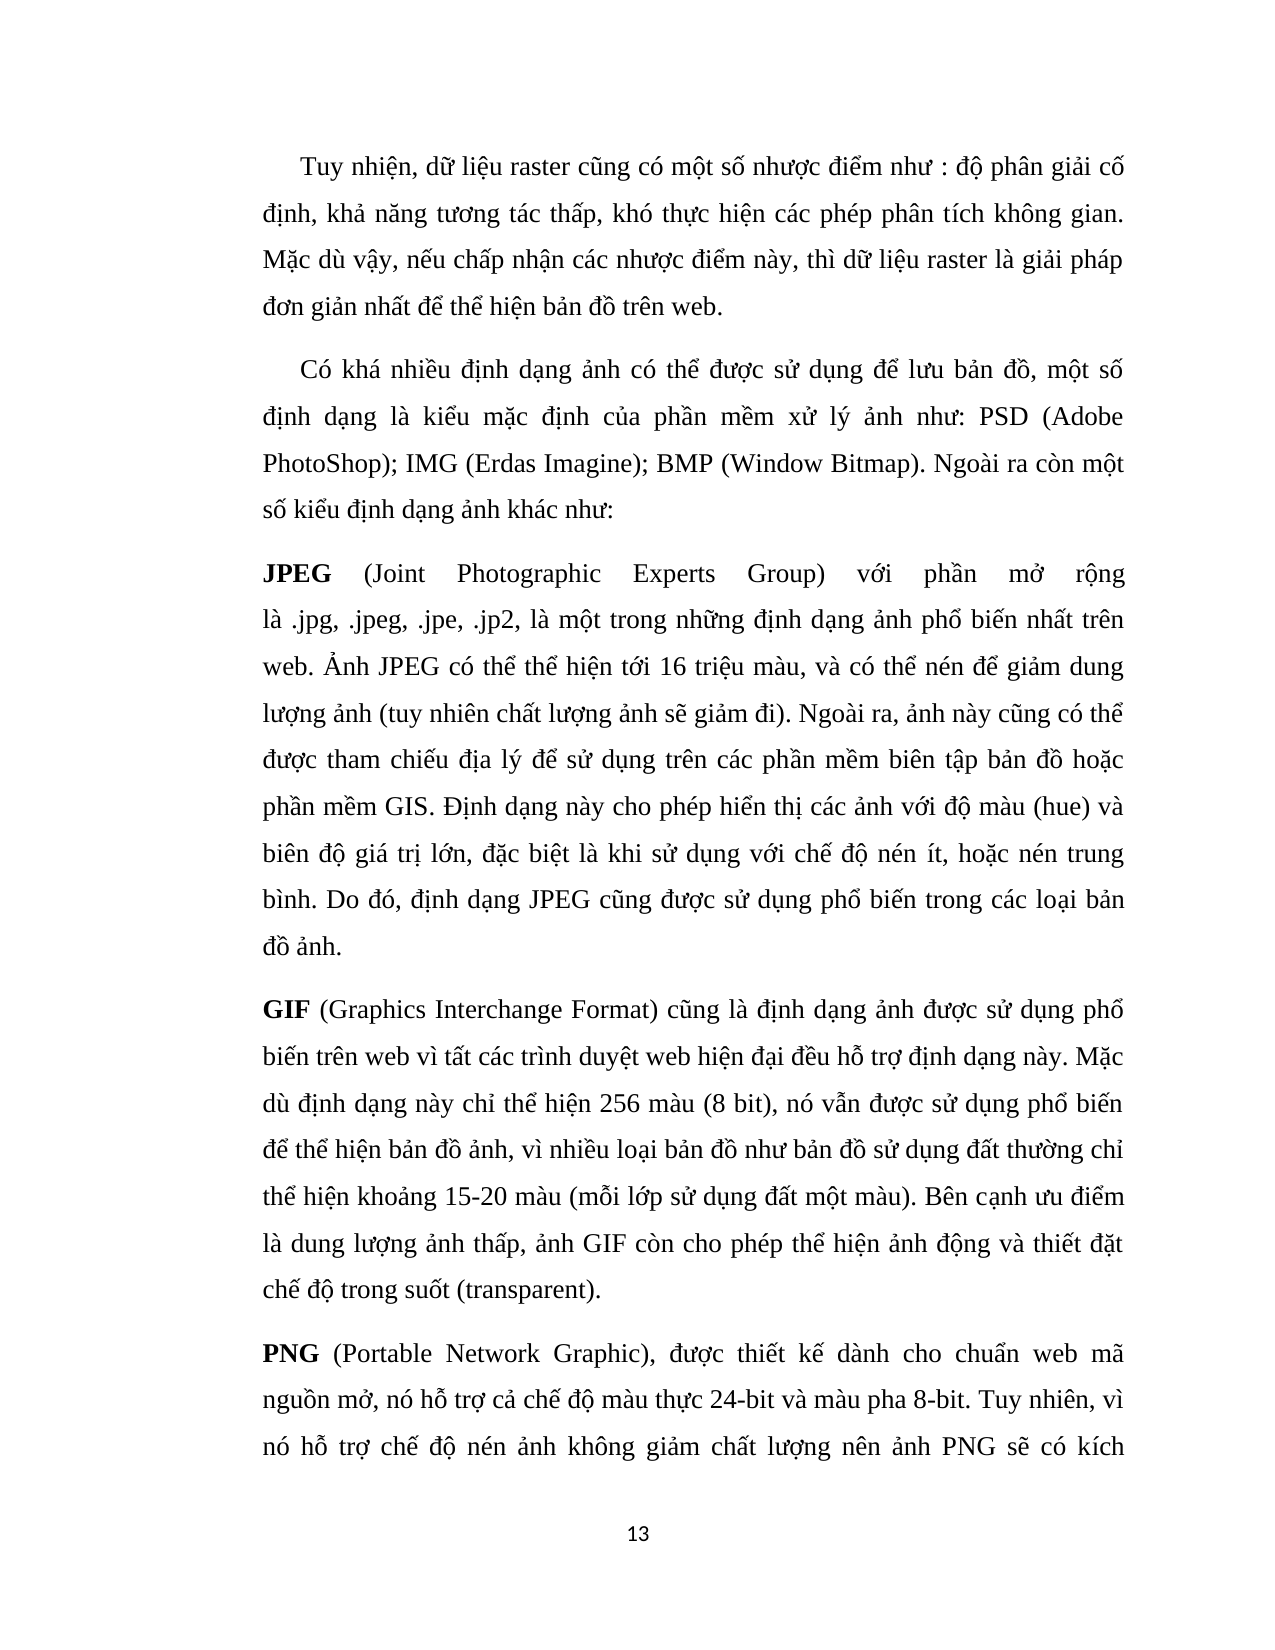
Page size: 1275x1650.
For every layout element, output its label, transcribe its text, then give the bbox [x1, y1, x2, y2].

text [262, 1337, 1125, 1461]
text Tuy nhiện, dữ liệu raster cũng có một số nhược điểm như : độ phân giải cố định, khả năng tương tác thấp, khó thực hiện các phép phân tích không gian. Mặc dù vậy, nếu chấp nhận các nhược điểm này, thì dữ liệu raster là giải pháp đơn giản nhất để thể hiện bản đồ trên web. [262, 150, 1125, 321]
text GIF (Graphics Interchange Format) cũng là định dạng ảnh được sử dụng phổ biến trên web vì tất các trình duyệt web hiện đại đều hỗ trợ định dạng này. Mặc dù định dạng này chỉ thể hiện 256 màu (8 bit), nó vẫn được sử dụng phổ biến để thể hiện bản đồ ảnh, vì nhiều loại bản đồ như bản đồ sử dụng đất thường chỉ thể hiện khoảng 15-20 màu (mỗi lớp sử dụng đất một màu). Bên cạnh ưu điểm là dung lượng ảnh thấp, ảnh GIF còn cho phép thể hiện ảnh động và thiết đặt chế độ trong suốt (transparent). [262, 993, 1125, 1304]
text JPEG (Joint Photographic Experts Group) với phần mở rộng là .jpg, .jpeg, .jpe, .jp2, là một trong những định dạng ảnh phổ biến nhất trên web. Ảnh JPEG có thể thể hiện tới 16 triệu màu, và có thể nén để giảm dung lượng ảnh (tuy nhiên chất lượng ảnh sẽ giảm đi). Ngoài ra, ảnh này cũng có thể được tham chiếu địa lý để sử dụng trên các phần mềm biên tập bản đồ hoặc phần mềm GIS. Định dạng này cho phép hiển thị các ảnh với độ màu (hue) và biên độ giá trị lớn, đặc biệt là khi sử dụng với chế độ nén ít, hoặc nén trung bình. Do đó, định dạng JPEG cũng được sử dụng phổ biến trong các loại bản đồ ảnh. [262, 557, 1125, 961]
text Có khá nhiều định dạng ảnh có thể được sử dụng để lưu bản đồ, một số định dạng là kiểu mặc định của phần mềm xử lý ảnh như: PSD (Adobe PhotoShop); IMG (Erdas Imagine); BMP (Window Bitmap). Ngoài ra còn một số kiểu định dạng ảnh khác như: [262, 353, 1125, 524]
